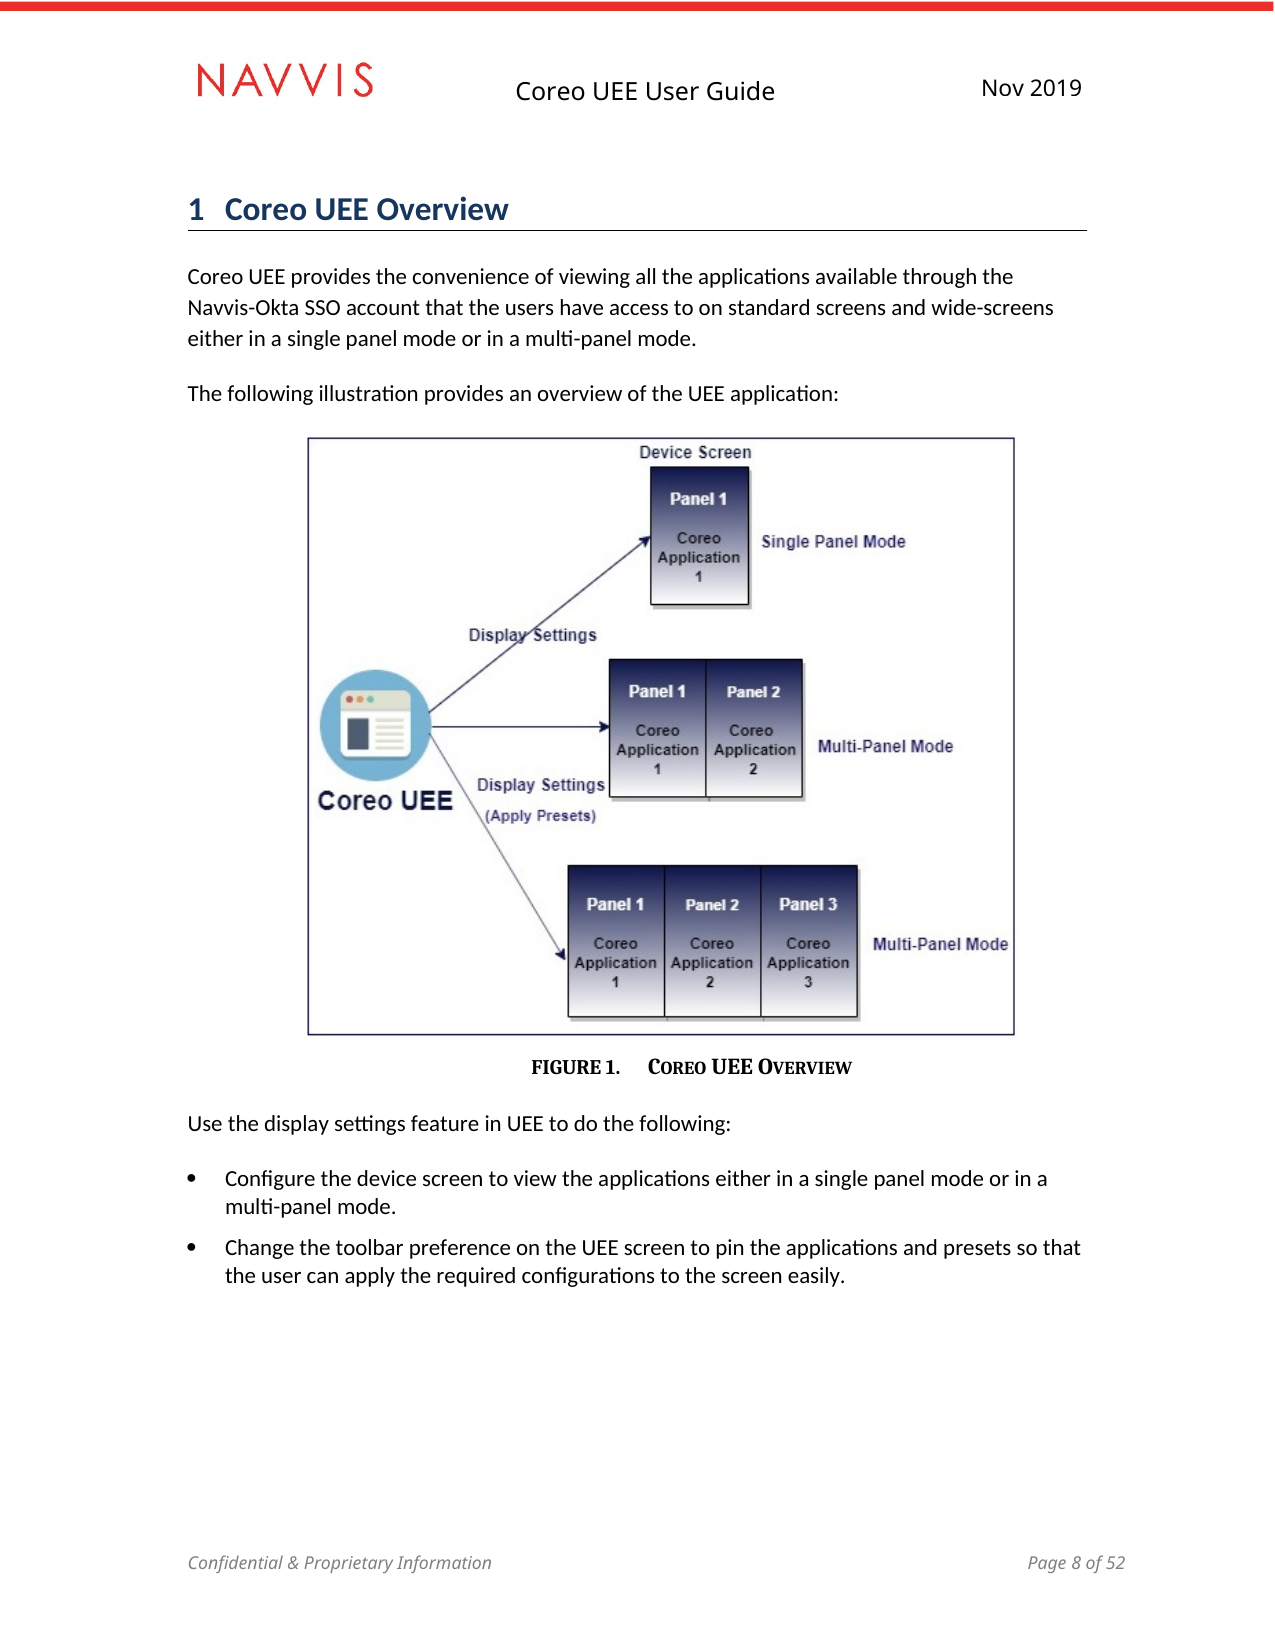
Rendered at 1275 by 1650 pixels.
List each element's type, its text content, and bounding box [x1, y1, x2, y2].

text Use the display settings feature in UEE to do the following: [187, 1109, 1087, 1137]
picture [187, 55, 383, 104]
text Coreo UEE provides the convenience of viewing all the applications available through the Navvis-Okta SSO account that the users have access to on standard screens and wide-screens either in a single panel mode or in a multi-panel mode. [187, 262, 1087, 352]
list Change the toolbar preference on the UEE screen to pin the applications and presets so that the user can apply the required configurations to the screen easily. [187, 1233, 1087, 1289]
text Coreo UEE Overview [296, 1053, 1087, 1080]
subtitle Coreo UEE Overview [187, 187, 1087, 231]
text The following illustration provides an overview of the UEE application: [187, 379, 1087, 408]
list Configure the device screen to view the applications either in a single panel mode or in a multi-panel mode. [187, 1164, 1087, 1220]
picture [306, 435, 1019, 1041]
